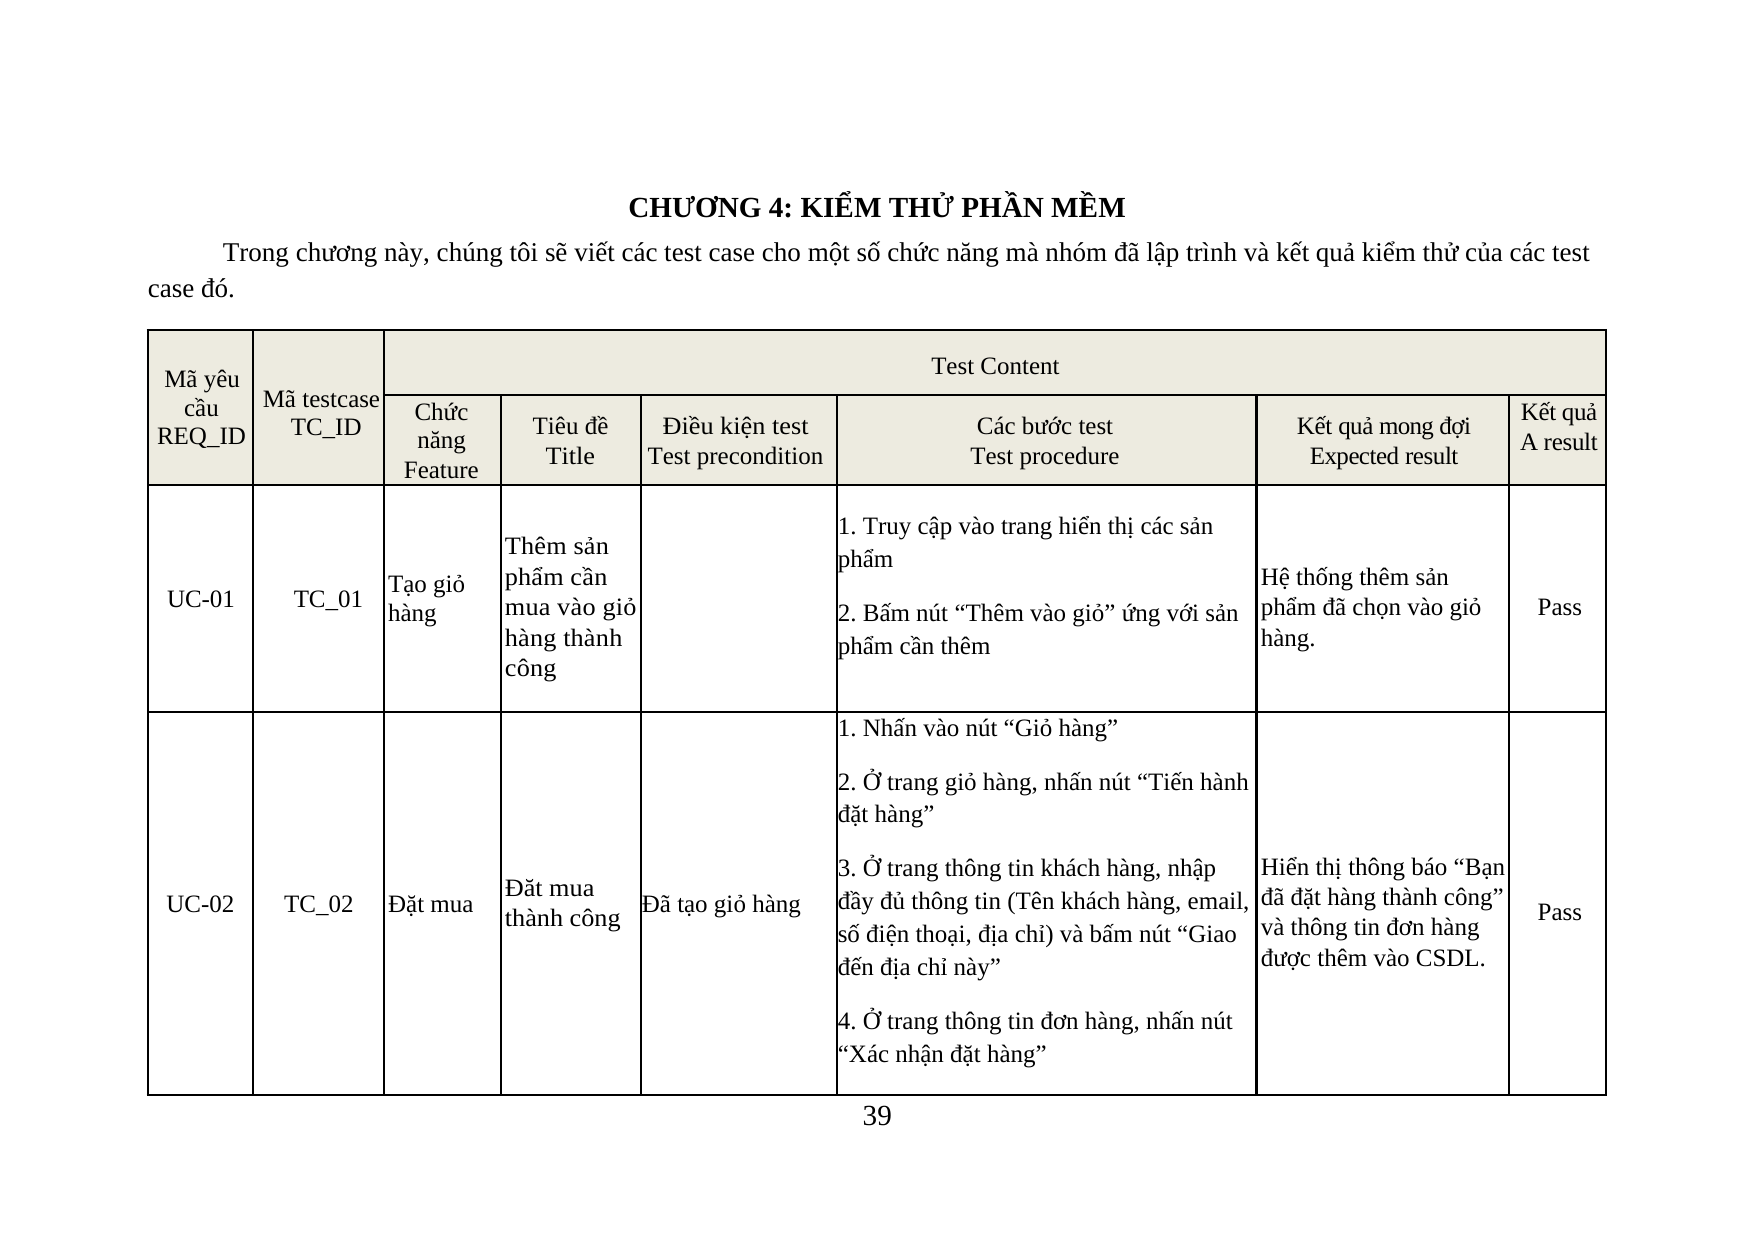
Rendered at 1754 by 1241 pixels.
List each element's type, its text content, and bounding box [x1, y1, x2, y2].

table_cell Tiêu đề Title [502, 396, 640, 484]
table_cell Pass [1510, 713, 1605, 1094]
table_cell [642, 486, 836, 711]
table_cell Đăt mua thành công [502, 713, 640, 1094]
table_cell Pass [1510, 486, 1605, 711]
table_cell Hệ thống thêm sản phẩm đã chọn vào giỏ hàng. [1258, 486, 1508, 711]
subtitle CHƯƠNG 4: KIỂM THỬ PHẦN MỀM [148, 190, 1606, 223]
table_cell Kết quả mong đợi Expected result [1258, 396, 1508, 484]
table_cell Các bước test Test procedure [838, 396, 1255, 484]
table_cell Điều kiện test Test precondition [642, 396, 836, 484]
table_cell Đặt mua [385, 713, 500, 1094]
table_cell Hiển thị thông báo “Bạn đã đặt hàng thành công” và thông tin đơn hàng được thêm vào CSDL. [1258, 713, 1508, 1094]
table_cell Chức năng Feature [385, 396, 500, 484]
table_cell UC-01 [149, 486, 252, 711]
table_cell Kết quả A result [1510, 396, 1605, 484]
table_header Mã testcase TC_ID [254, 331, 383, 484]
table_header Mã yêu cầu REQ_ID [149, 331, 252, 484]
table_cell Đã tạo giỏ hàng [642, 713, 836, 1094]
table_cell Tạo giỏ hàng [385, 486, 500, 711]
table_header Test Content [385, 331, 1605, 394]
table_cell 1. Nhấn vào nút “Giỏ hàng” 2. Ở trang giỏ hàng, nhấn nút “Tiến hành đặt hàng” 3. Ở trang thông tin khách hàng, nhập đầy đủ thông tin (Tên khách hàng, email, số điện thoại, địa chỉ) và bấm nút “Giao đến địa chỉ này” 4. Ở trang thông tin đơn hàng, nhấn nút “Xác nhận đặt hàng” [838, 713, 1255, 1094]
table_cell 1. Truy cập vào trang hiển thị các sản phẩm 2. Bấm nút “Thêm vào giỏ” ứng với sản phẩm cần thêm [838, 486, 1255, 711]
table_cell TC_01 [254, 486, 383, 711]
text Trong chương này, chúng tôi sẽ viết các test case cho một số chức năng mà nhóm đã lập trình và kết quả kiểm thử của các test case đó. [148, 237, 1606, 303]
table_cell TC_02 [254, 713, 383, 1094]
table_cell Thêm sản phẩm cần mua vào giỏ hàng thành công [502, 486, 640, 711]
table_cell UC-02 [149, 713, 252, 1094]
